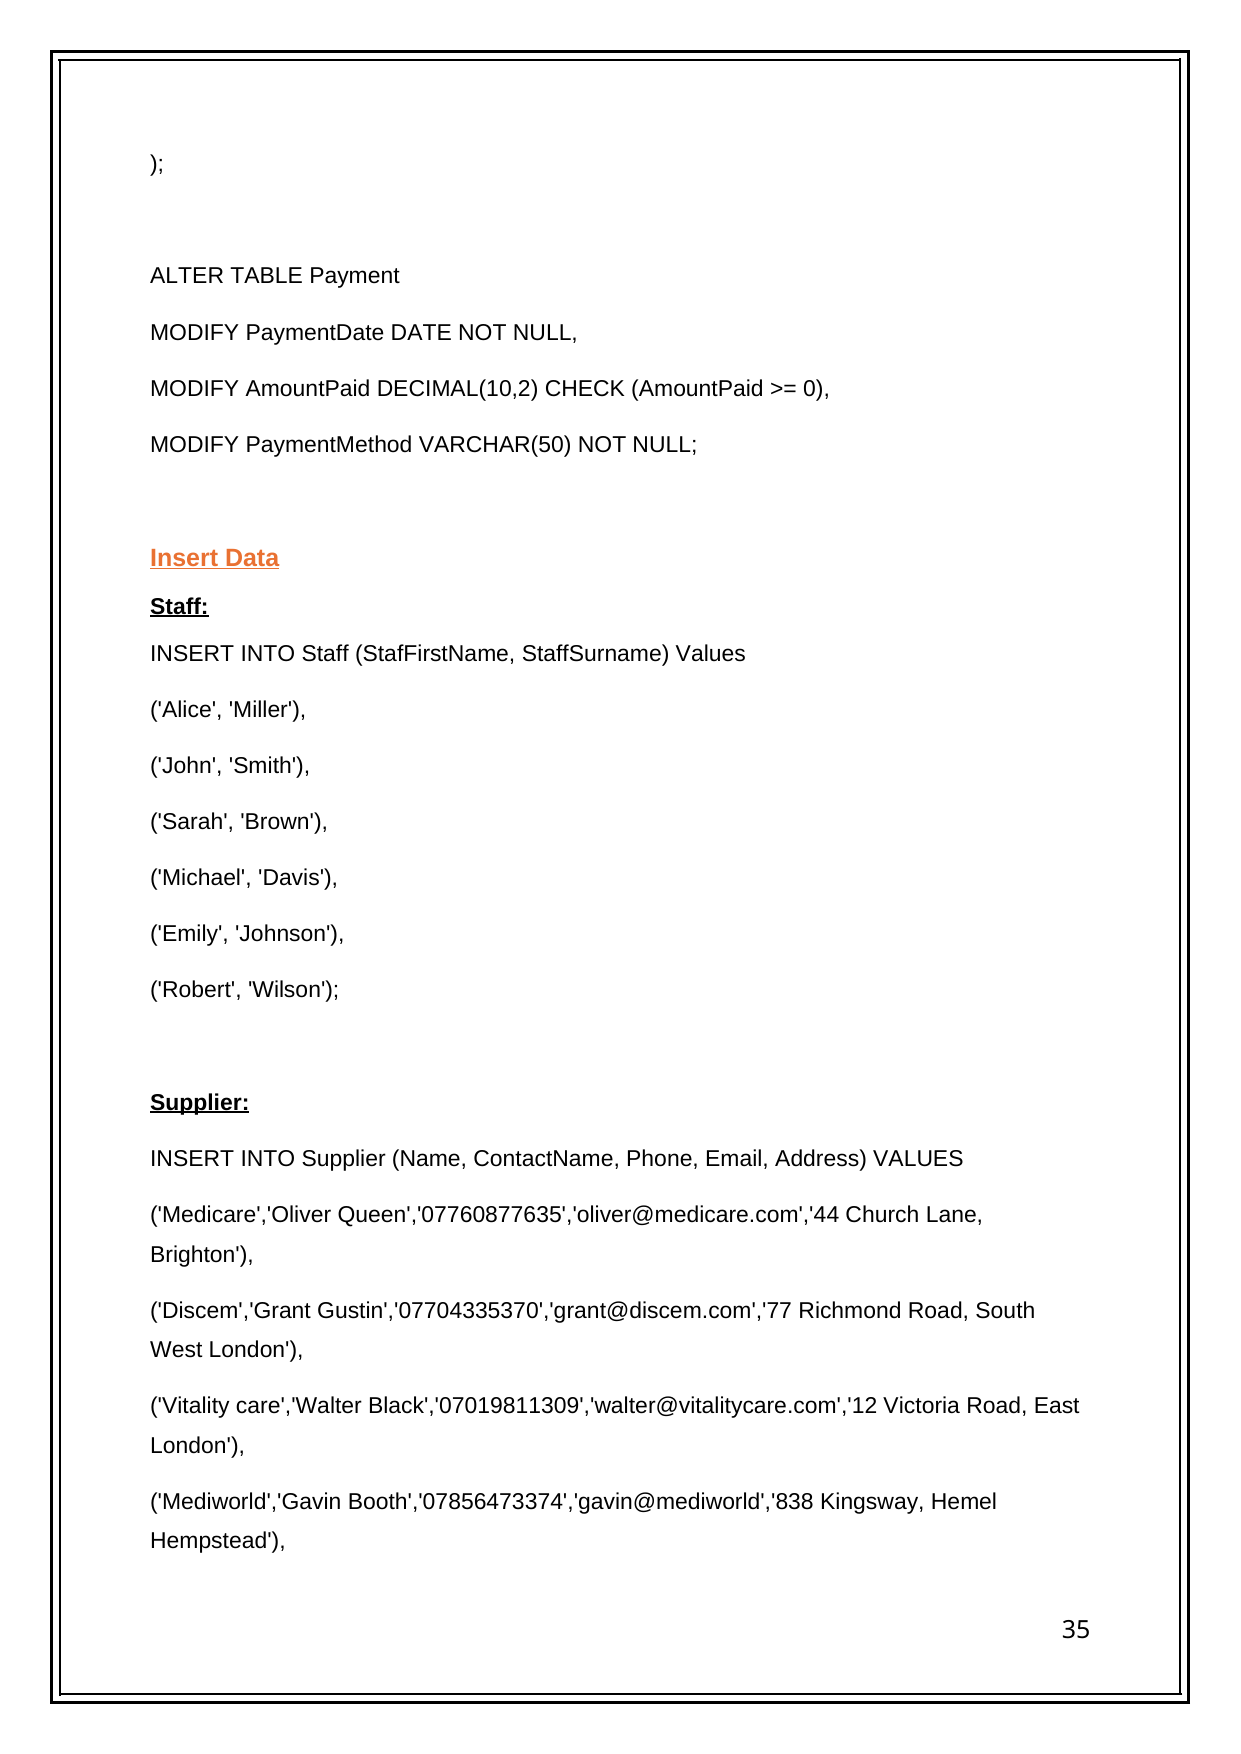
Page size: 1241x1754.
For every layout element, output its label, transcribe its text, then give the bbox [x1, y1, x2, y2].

text ('Sarah', 'Brown'), [150, 808, 1090, 834]
text ('Alice', 'Miller'), [150, 696, 1090, 722]
text ('Mediworld','Gavin Booth','07856473374','gavin@mediworld','838 Kingsway, Hemel Hempstead'), [150, 1488, 1090, 1554]
text ALTER TABLE Payment [150, 262, 1090, 289]
text ('Michael', 'Davis'), [150, 864, 1090, 891]
text ('John', 'Smith'), [150, 752, 1090, 778]
text ('Discem','Grant Gustin','07704335370','grant@discem.com','77 Richmond Road, South West London'), [150, 1297, 1090, 1362]
text MODIFY PaymentMethod VARCHAR(50) NOT NULL; [150, 431, 1090, 457]
text Staff: [150, 593, 1090, 619]
text Supplier: [150, 1089, 1090, 1115]
text MODIFY AmountPaid DECIMAL(10,2) CHECK (AmountPaid >= 0), [150, 374, 1090, 401]
text ('Medicare','Oliver Queen','07760877635','oliver@medicare.com','44 Church Lane, Brighton'), [150, 1201, 1090, 1267]
text Insert Data [150, 543, 1090, 572]
text INSERT INTO Staff (StafFirstName, StaffSurname) Values [150, 639, 1090, 666]
text ('Vitality care','Walter Black','07019811309','walter@vitalitycare.com','12 Victoria Road, East London'), [150, 1392, 1090, 1458]
text INSERT INTO Supplier (Name, ContactName, Phone, Email, Address) VALUES [150, 1145, 1090, 1171]
text ('Robert', 'Wilson'); [150, 976, 1090, 1003]
text ); [150, 150, 1090, 176]
text MODIFY PaymentDate DATE NOT NULL, [150, 318, 1090, 345]
text ('Emily', 'Johnson'), [150, 920, 1090, 947]
